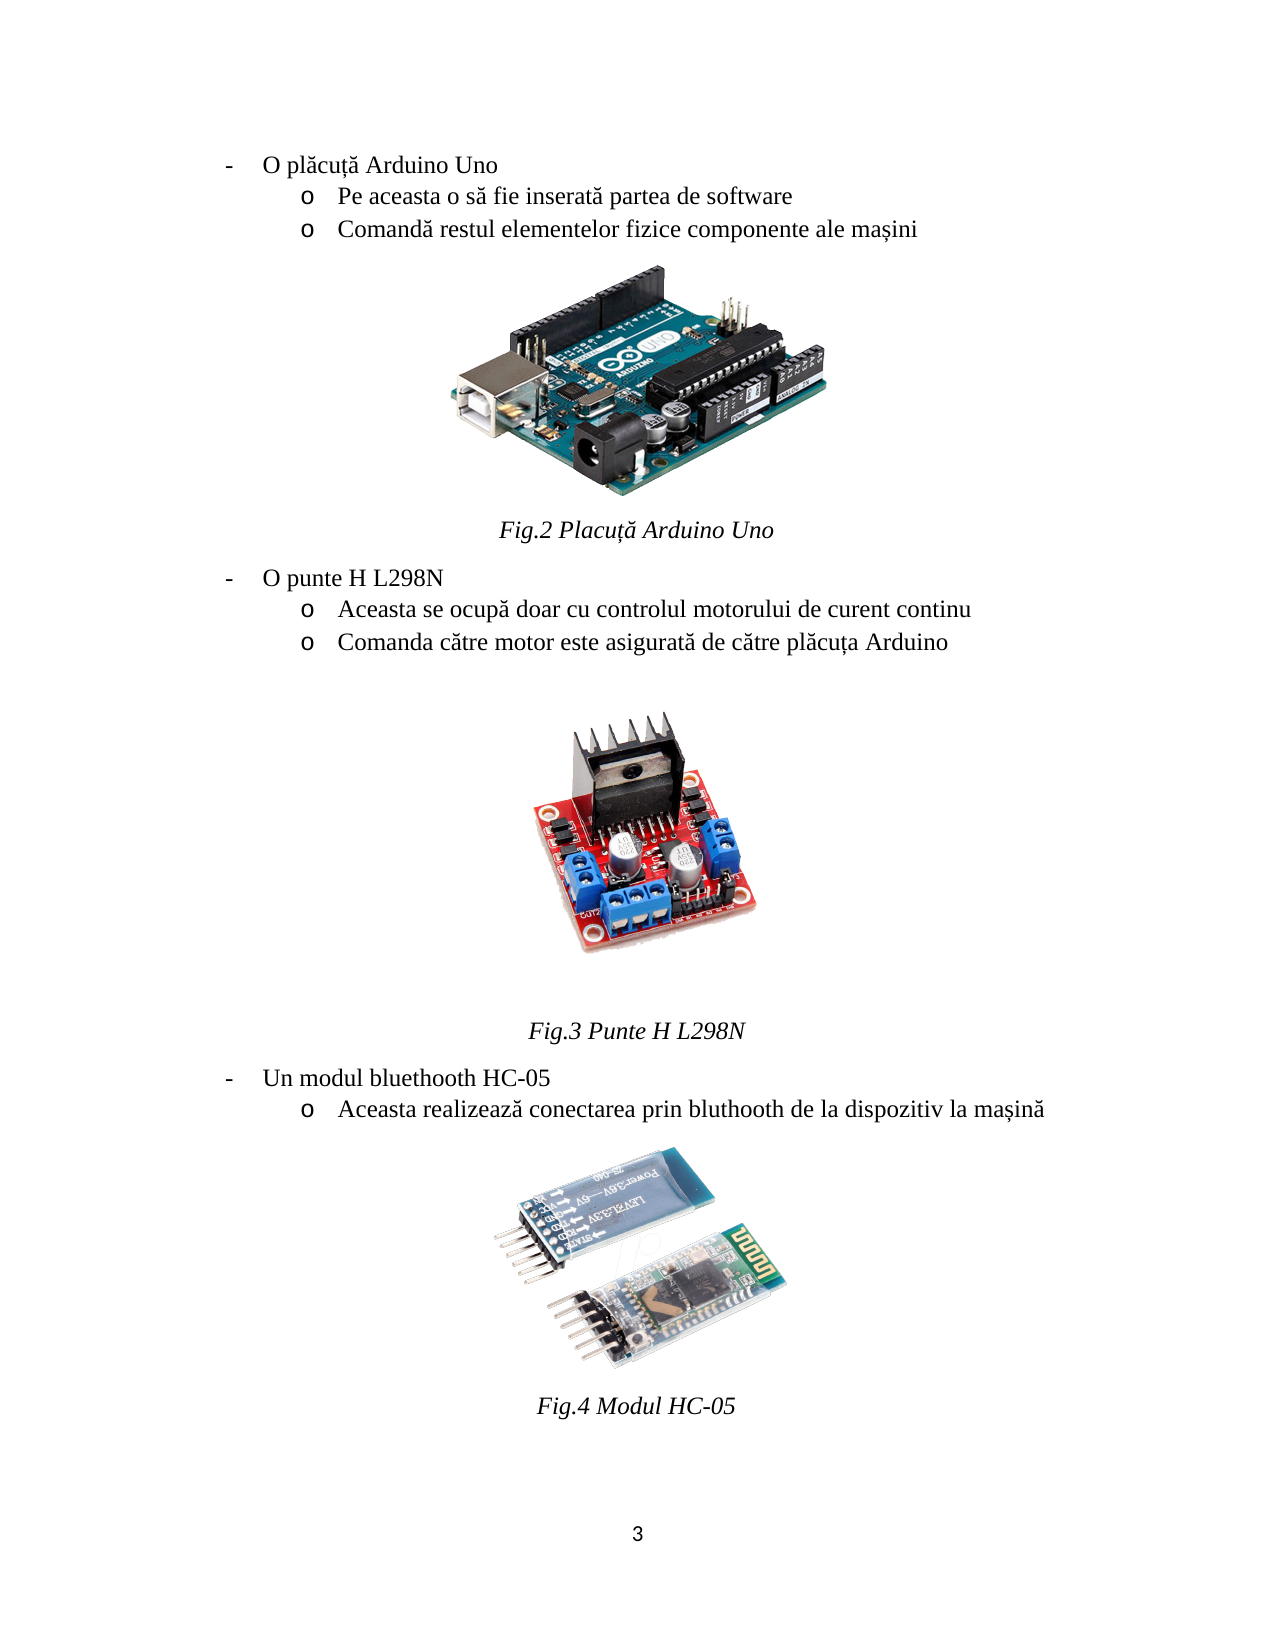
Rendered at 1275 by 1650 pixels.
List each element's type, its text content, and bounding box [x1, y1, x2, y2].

list Comanda către motor este asigurată de către plăcuța Arduino [300, 627, 1125, 658]
text Fig.3 Punte H L298N [150, 1016, 1125, 1044]
picture [448, 264, 827, 496]
list Comandă restul elementelor fizice componente ale mașini [300, 214, 1125, 245]
picture [484, 1144, 791, 1373]
list Aceasta realizează conectarea prin bluthooth de la dispozitiv la mașină [300, 1094, 1125, 1125]
list Aceasta se ocupă doar cu controlul motorului de curent continu [300, 594, 1125, 624]
text Fig.4 Modul HC-05 [150, 1391, 1125, 1420]
text Fig.2 Placuță Arduino Uno [150, 515, 1125, 544]
list O punte H L298N [225, 563, 1125, 591]
list O plăcuță Arduino Uno [225, 150, 1125, 179]
picture [424, 676, 851, 997]
list Un modul bluethooth HC-05 [225, 1063, 1125, 1092]
list Pe aceasta o să fie inserată partea de software [300, 181, 1125, 212]
